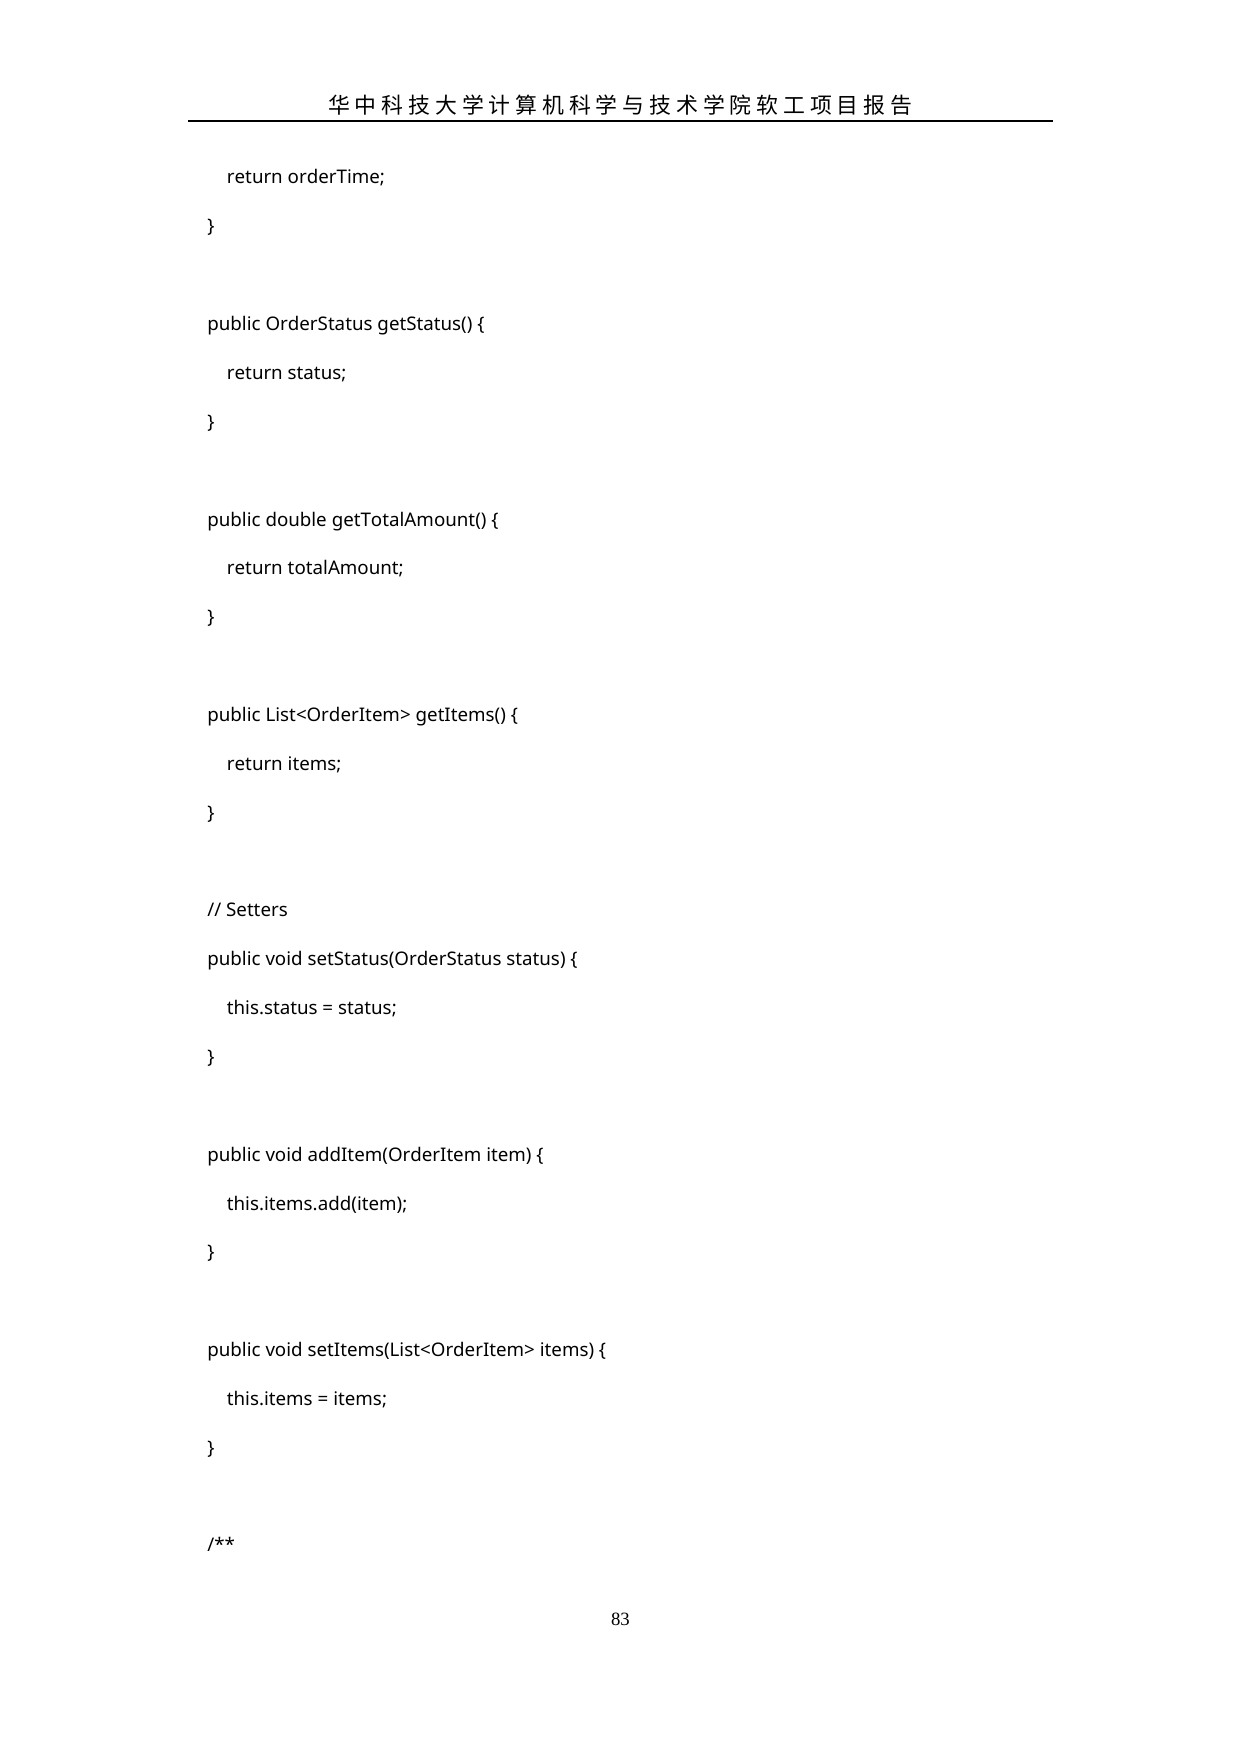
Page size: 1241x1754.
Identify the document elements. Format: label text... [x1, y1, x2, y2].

text public void setStatus(OrderStatus status) { [187, 946, 1053, 971]
text return status; [187, 359, 1053, 385]
text public OrderStatus getStatus() { [187, 310, 1053, 336]
text /** [187, 1532, 1053, 1557]
text public void setItems(List<OrderItem> items) { [187, 1336, 1053, 1362]
text } [187, 1434, 1053, 1459]
text public double getTotalAmount() { [187, 506, 1053, 531]
text this.status = status; [187, 994, 1053, 1020]
text } [187, 799, 1053, 824]
text } [187, 213, 1053, 238]
text } [187, 1043, 1053, 1069]
text this.items.add(item); [187, 1190, 1053, 1215]
text } [187, 408, 1053, 434]
text return orderTime; [187, 164, 1053, 189]
text public void addItem(OrderItem item) { [187, 1141, 1053, 1166]
text return items; [187, 750, 1053, 776]
text return totalAmount; [187, 555, 1053, 580]
text // Setters [187, 897, 1053, 922]
text } [187, 1239, 1053, 1264]
text public List<OrderItem> getItems() { [187, 701, 1053, 727]
text this.items = items; [187, 1385, 1053, 1411]
text } [187, 603, 1053, 629]
